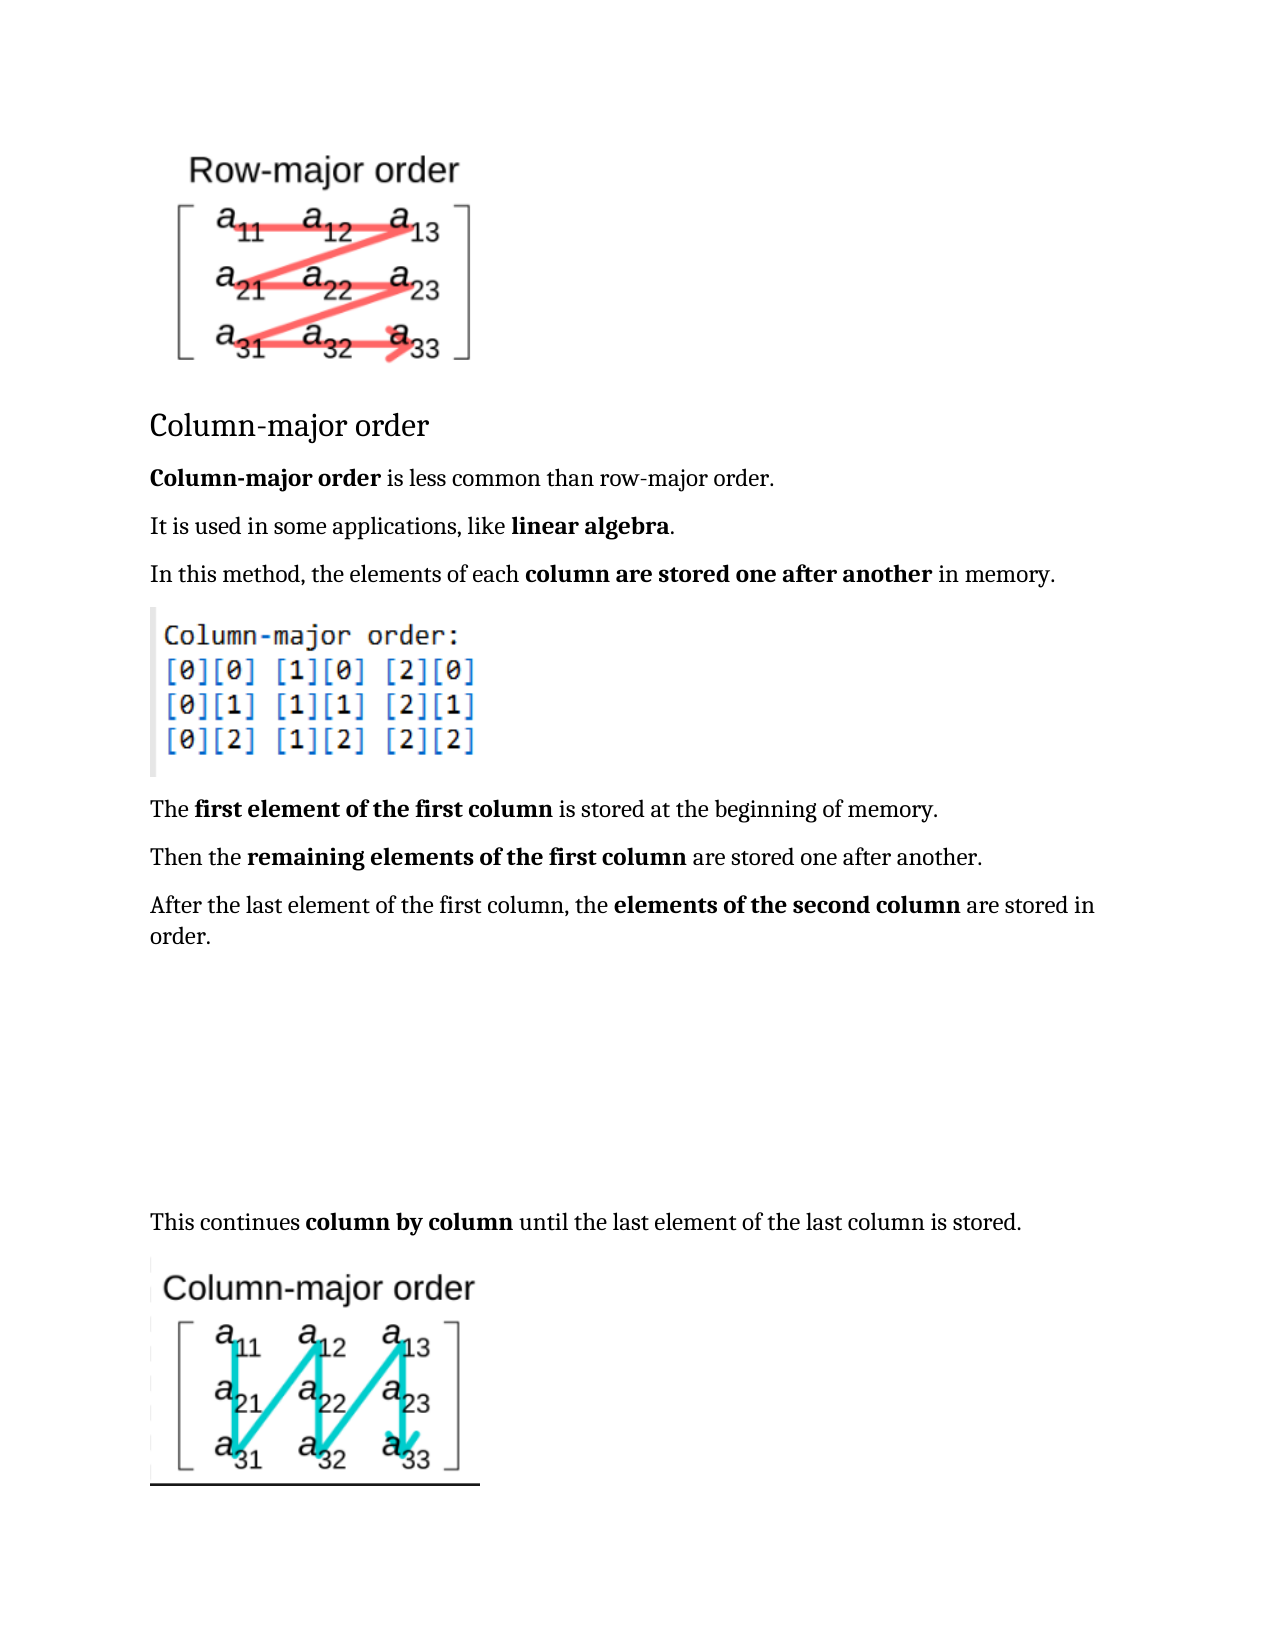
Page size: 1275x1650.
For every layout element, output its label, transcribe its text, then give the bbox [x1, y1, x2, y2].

text Column-major order is less common than row-major order. [150, 464, 1125, 493]
text This continues column by column until the last element of the last column is stored. [150, 1208, 1125, 1237]
picture [150, 607, 504, 777]
text In this method, the elements of each column are stored one after another in memory. [150, 560, 1125, 588]
text Then the remaining elements of the first column are stored one after another. [150, 843, 1125, 872]
text After the last element of the first column, the elements of the second column are stored in order. [150, 891, 1125, 950]
picture [150, 150, 498, 388]
text The first element of the first column is stored at the beginning of memory. [150, 795, 1125, 824]
picture [150, 1255, 480, 1486]
text Column-major order [150, 406, 1125, 444]
text It is used in some applications, like linear algebra. [150, 512, 1125, 541]
